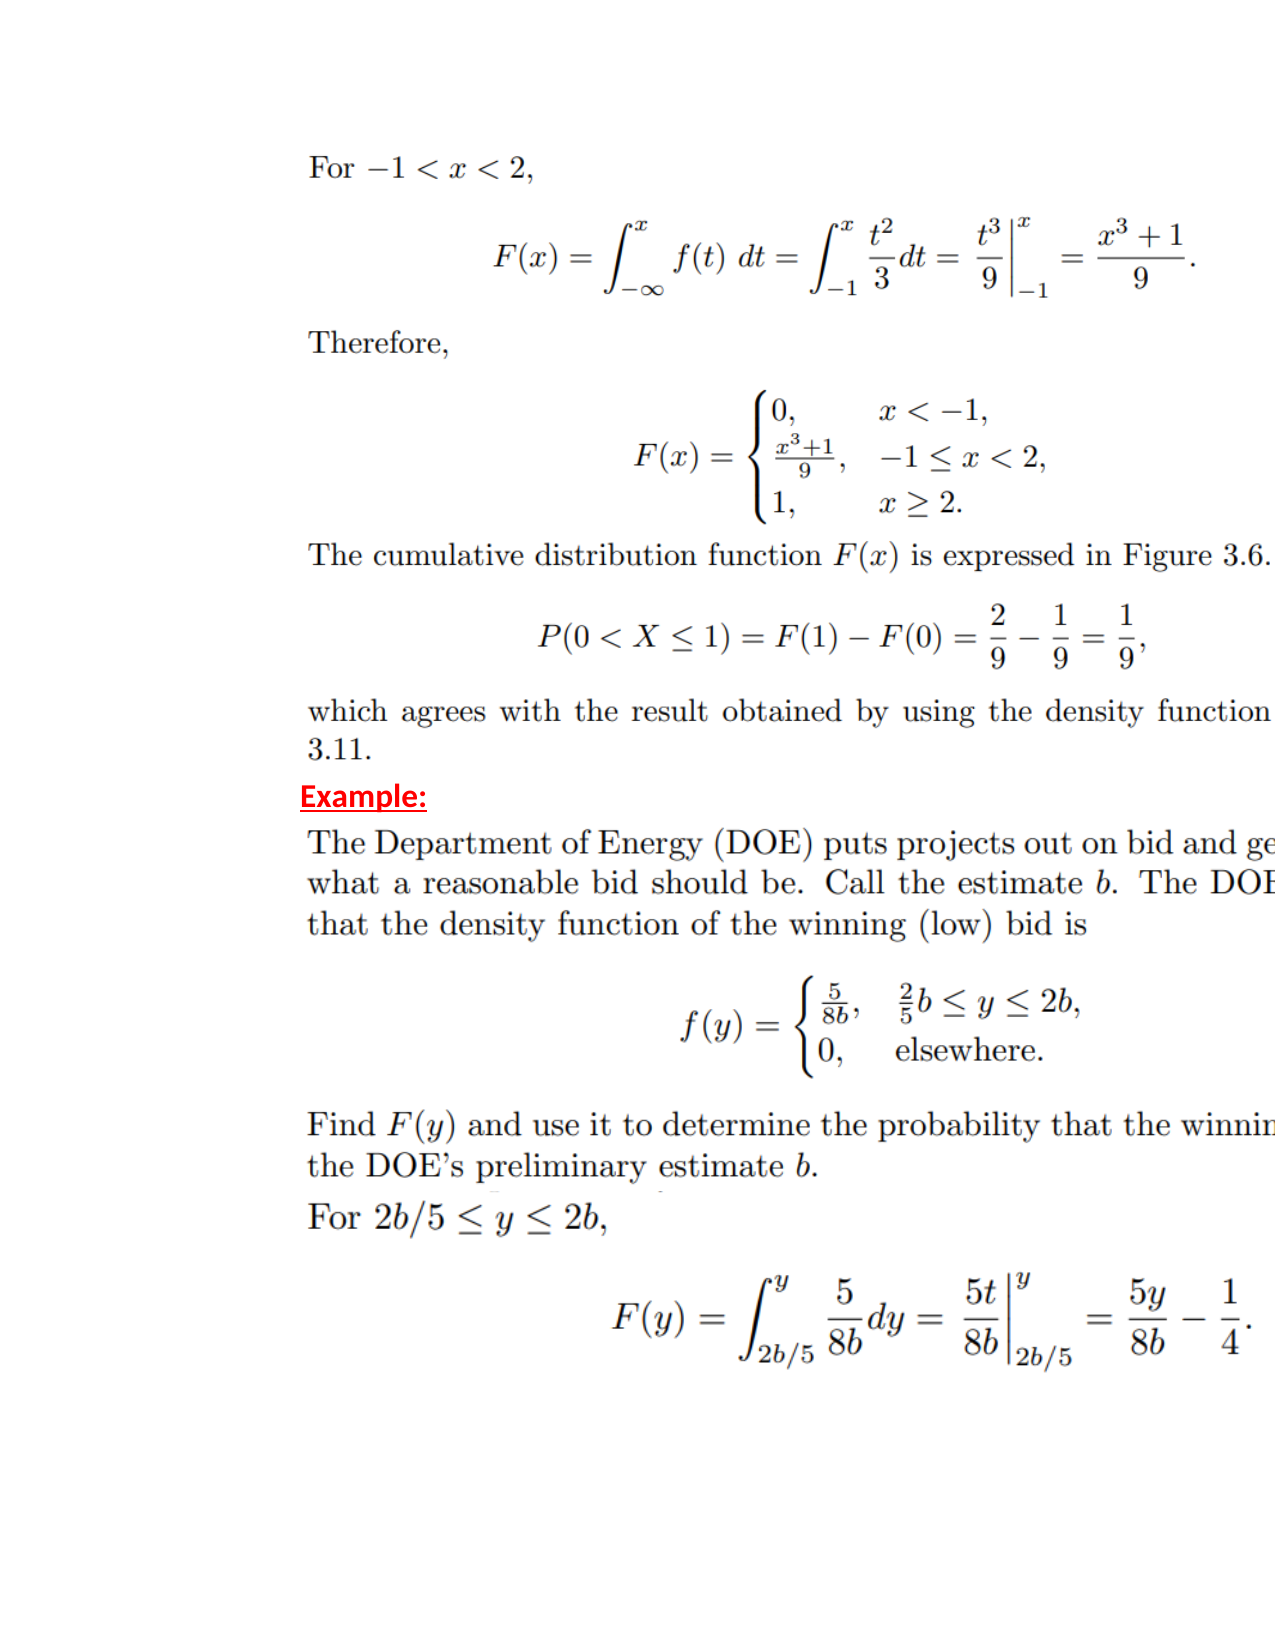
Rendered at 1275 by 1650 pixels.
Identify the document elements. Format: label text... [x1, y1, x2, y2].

picture [300, 815, 1275, 1388]
text Example: [225, 775, 1125, 816]
picture [300, 150, 1275, 775]
